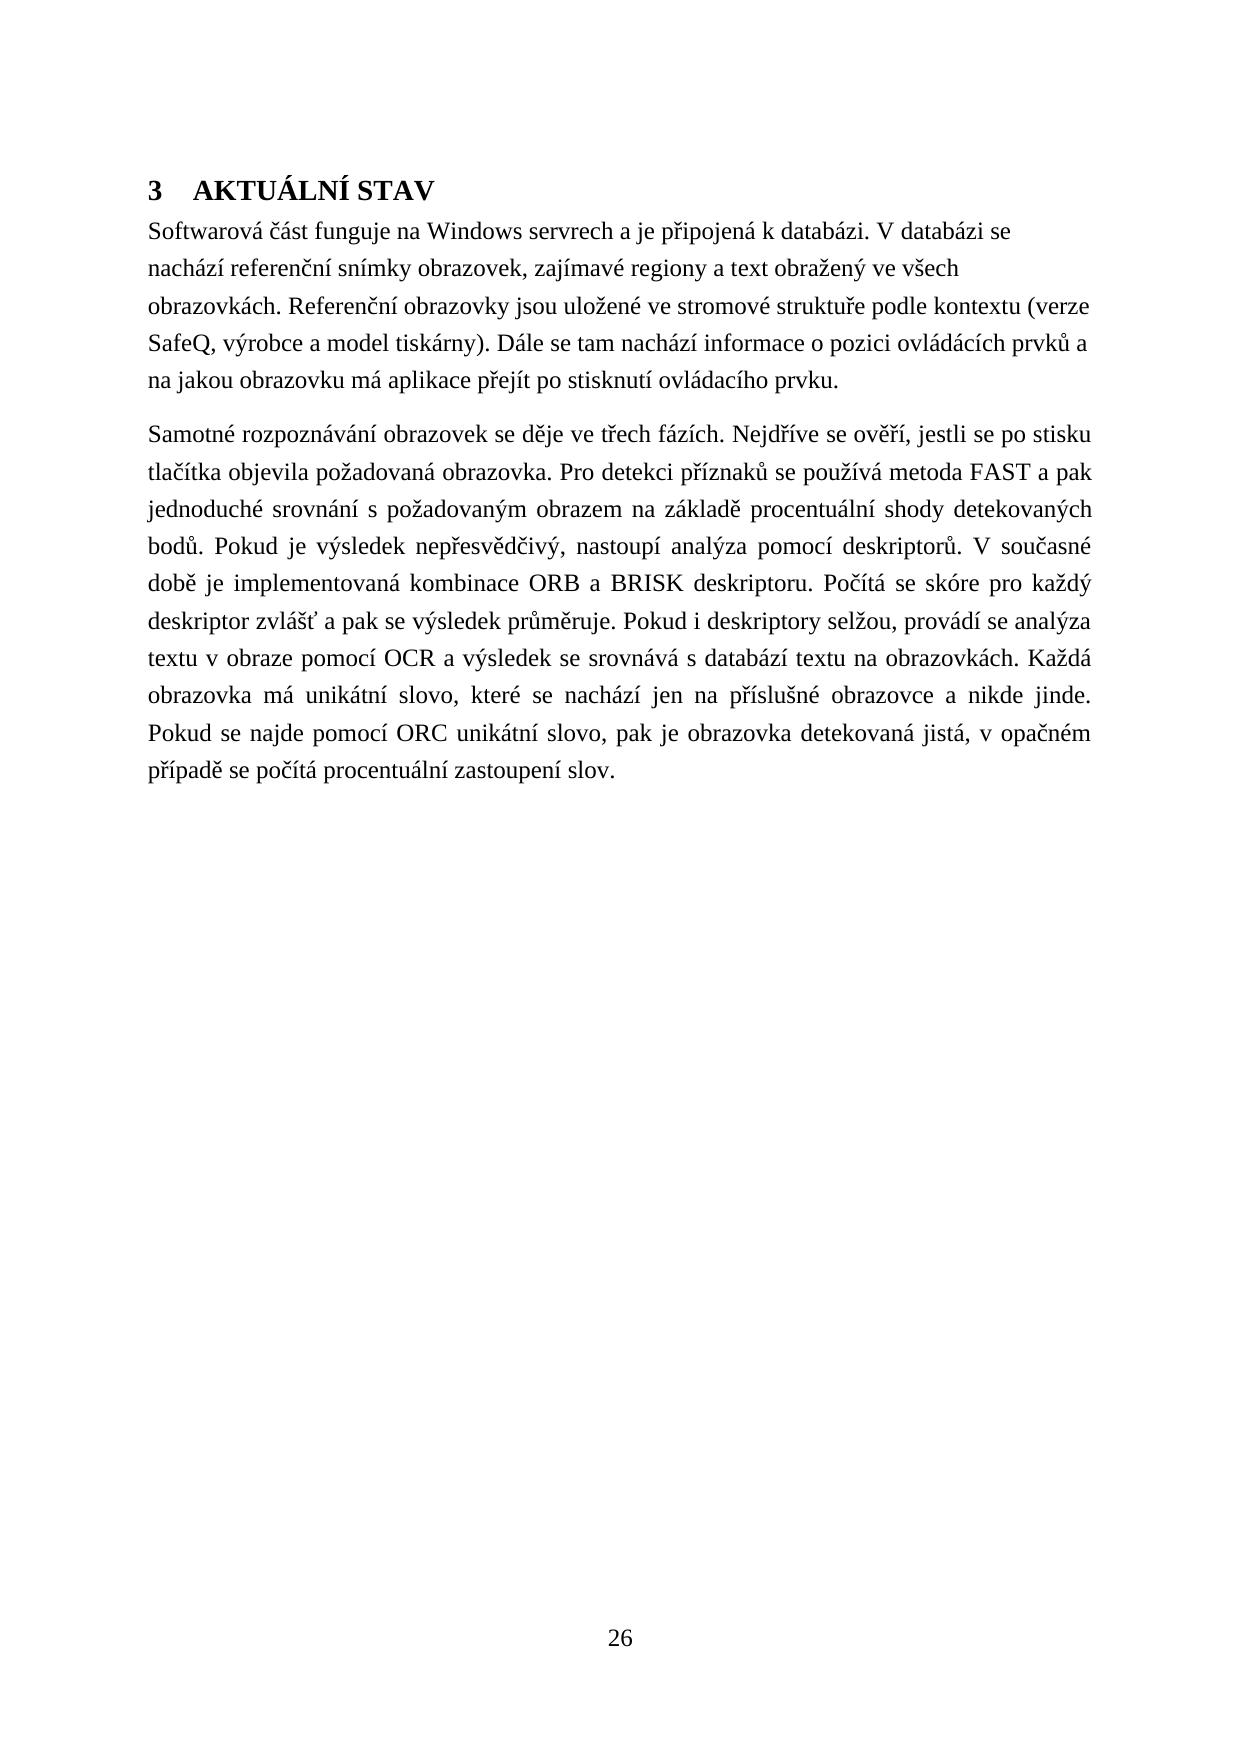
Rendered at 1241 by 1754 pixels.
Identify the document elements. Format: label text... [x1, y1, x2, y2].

text Softwarová část funguje na Windows servrech a je připojená k databázi. V databázi se nachází referenční snímky obrazovek, zajímavé regiony a text obražený ve všech obrazovkách. Referenční obrazovky jsou uložené ve stromové struktuře podle kontextu (verze SafeQ, výrobce a model tiskárny). Dále se tam nachází informace o pozici ovládácích prvků a na jakou obrazovku má aplikace přejít po stisknutí ovládacího prvku. [148, 216, 1093, 394]
text Samotné rozpoznávání obrazovek se děje ve třech fázích. Nejdříve se ověří, jestli se po stisku tlačítka objevila požadovaná obrazovka. Pro detekci příznaků se používá metoda FAST a pak jednoduché srovnání s požadovaným obrazem na základě procentuální shody detekovaných bodů. Pokud je výsledek nepřesvědčivý, nastoupí analýza pomocí deskriptorů. V současné době je implementovaná kombinace ORB a BRISK deskriptoru. Počítá se skóre pro každý deskriptor zvlášť a pak se výsledek průměruje. Pokud i deskriptory selžou, provádí se analýza textu v obraze pomocí OCR a výsledek se srovnává s databází textu na obrazovkách. Každá obrazovka má unikátní slovo, které se nachází jen na příslušné obrazovce a nikde jinde. Pokud se najde pomocí ORC unikátní slovo, pak je obrazovka detekovaná jistá, v opačném případě se počítá procentuální zastoupení slov. [148, 419, 1093, 784]
subtitle AKTUÁLNÍ STAV [148, 173, 1093, 206]
